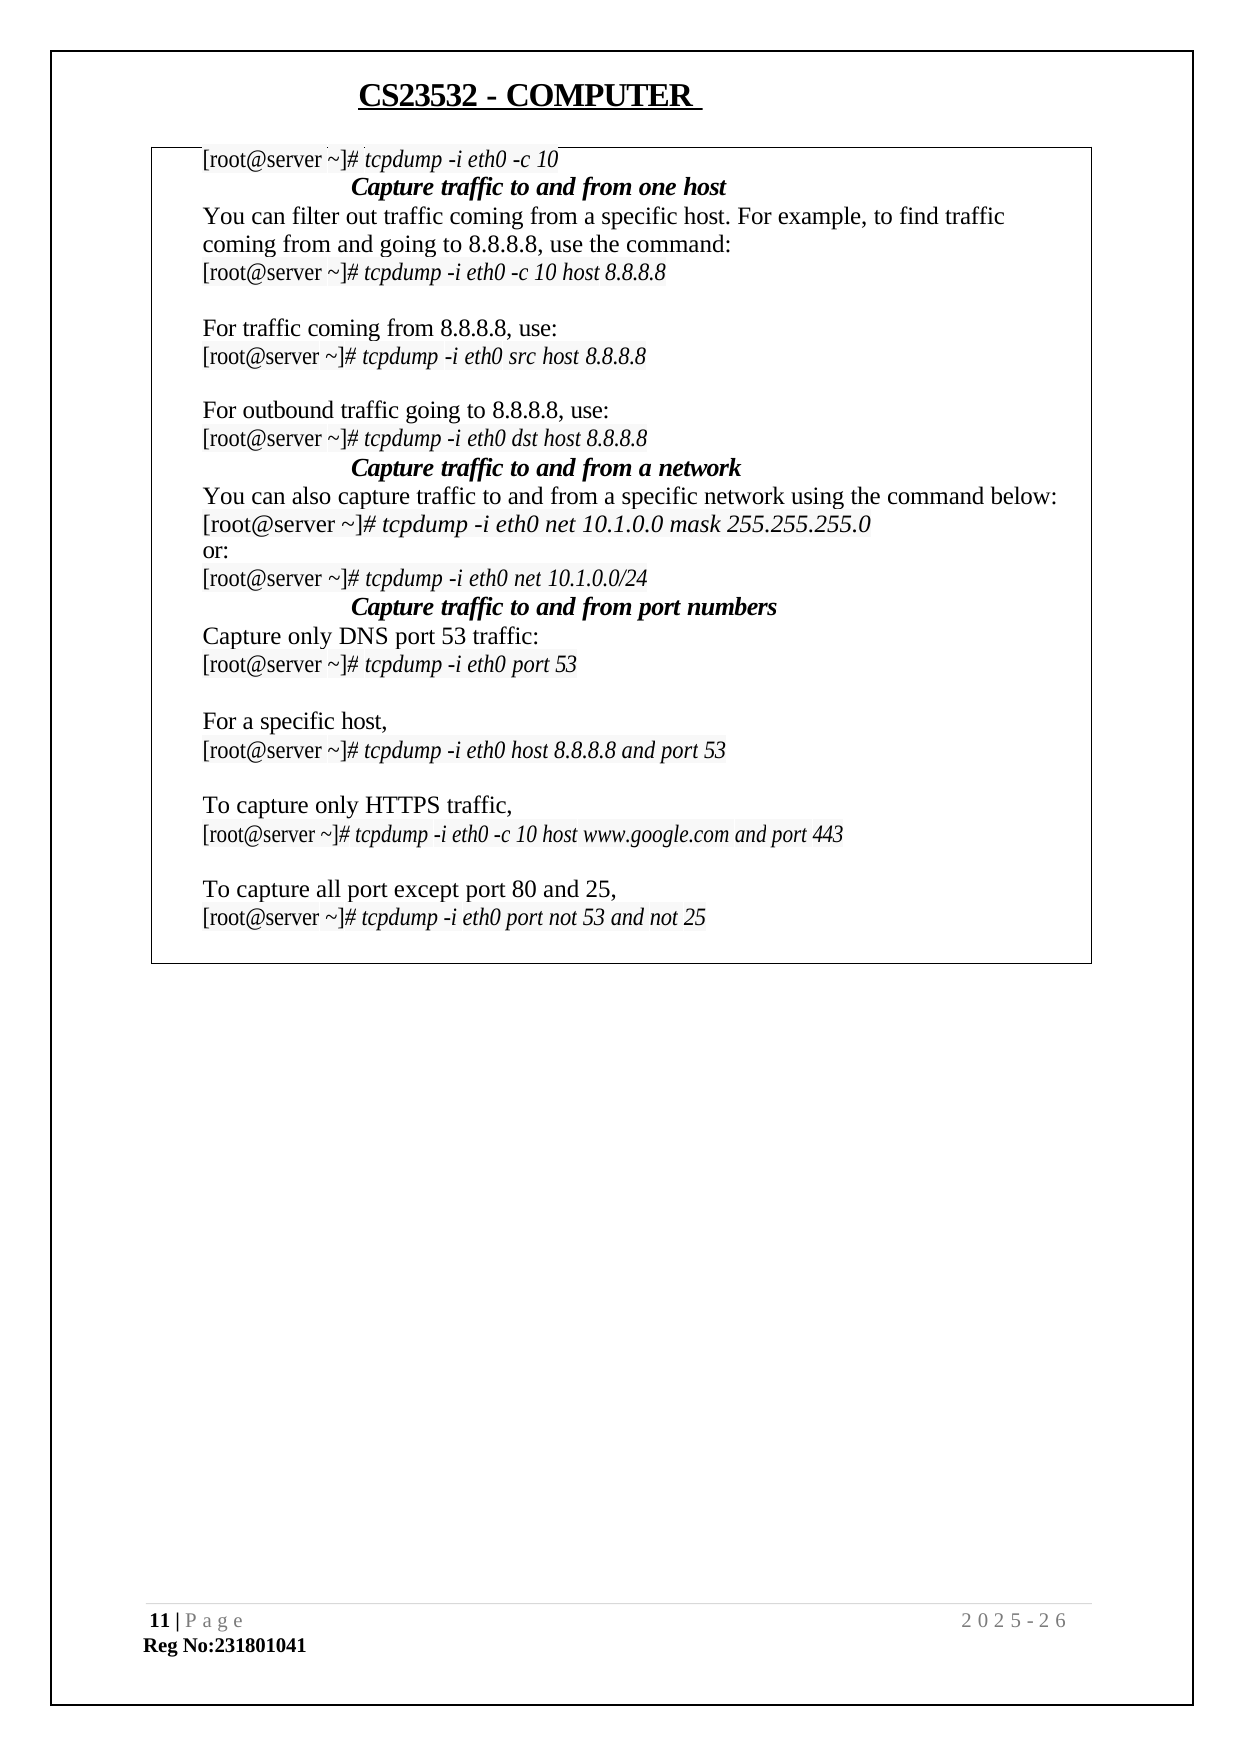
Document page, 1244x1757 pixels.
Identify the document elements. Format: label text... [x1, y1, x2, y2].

table_header [root@server ~]# tcpdump -i eth0 -c 10 Capture traffic to and from one host You can filter out traffic coming from a specific host. For example, to find traffic coming from and going to 8.8.8.8, use the command: [root@server ~]# tcpdump -i eth0 -c 10 host 8.8.8.8 For traffic coming from 8.8.8.8, use: [root@server ~]# tcpdump -i eth0 src host 8.8.8.8 For outbound traffic going to 8.8.8.8, use: [root@server ~]# tcpdump -i eth0 dst host 8.8.8.8 Capture traffic to and from a network You can also capture traffic to and from a specific network using the command below: [root@server ~]# tcpdump -i eth0 net 10.1.0.0 mask 255.255.255.0 or: [root@server ~]# tcpdump -i eth0 net 10.1.0.0/24 Capture traffic to and from port numbers Capture only DNS port 53 traffic: [root@server ~]# tcpdump -i eth0 port 53 For a specific host, [root@server ~]# tcpdump -i eth0 host 8.8.8.8 and port 53 To capture only HTTPS traffic, [root@server ~]# tcpdump -i eth0 -c 10 host www.google.com and port 443 To capture all port except port 80 and 25, [root@server ~]# tcpdump -i eth0 port not 53 and not 25 [152, 148, 1091, 963]
